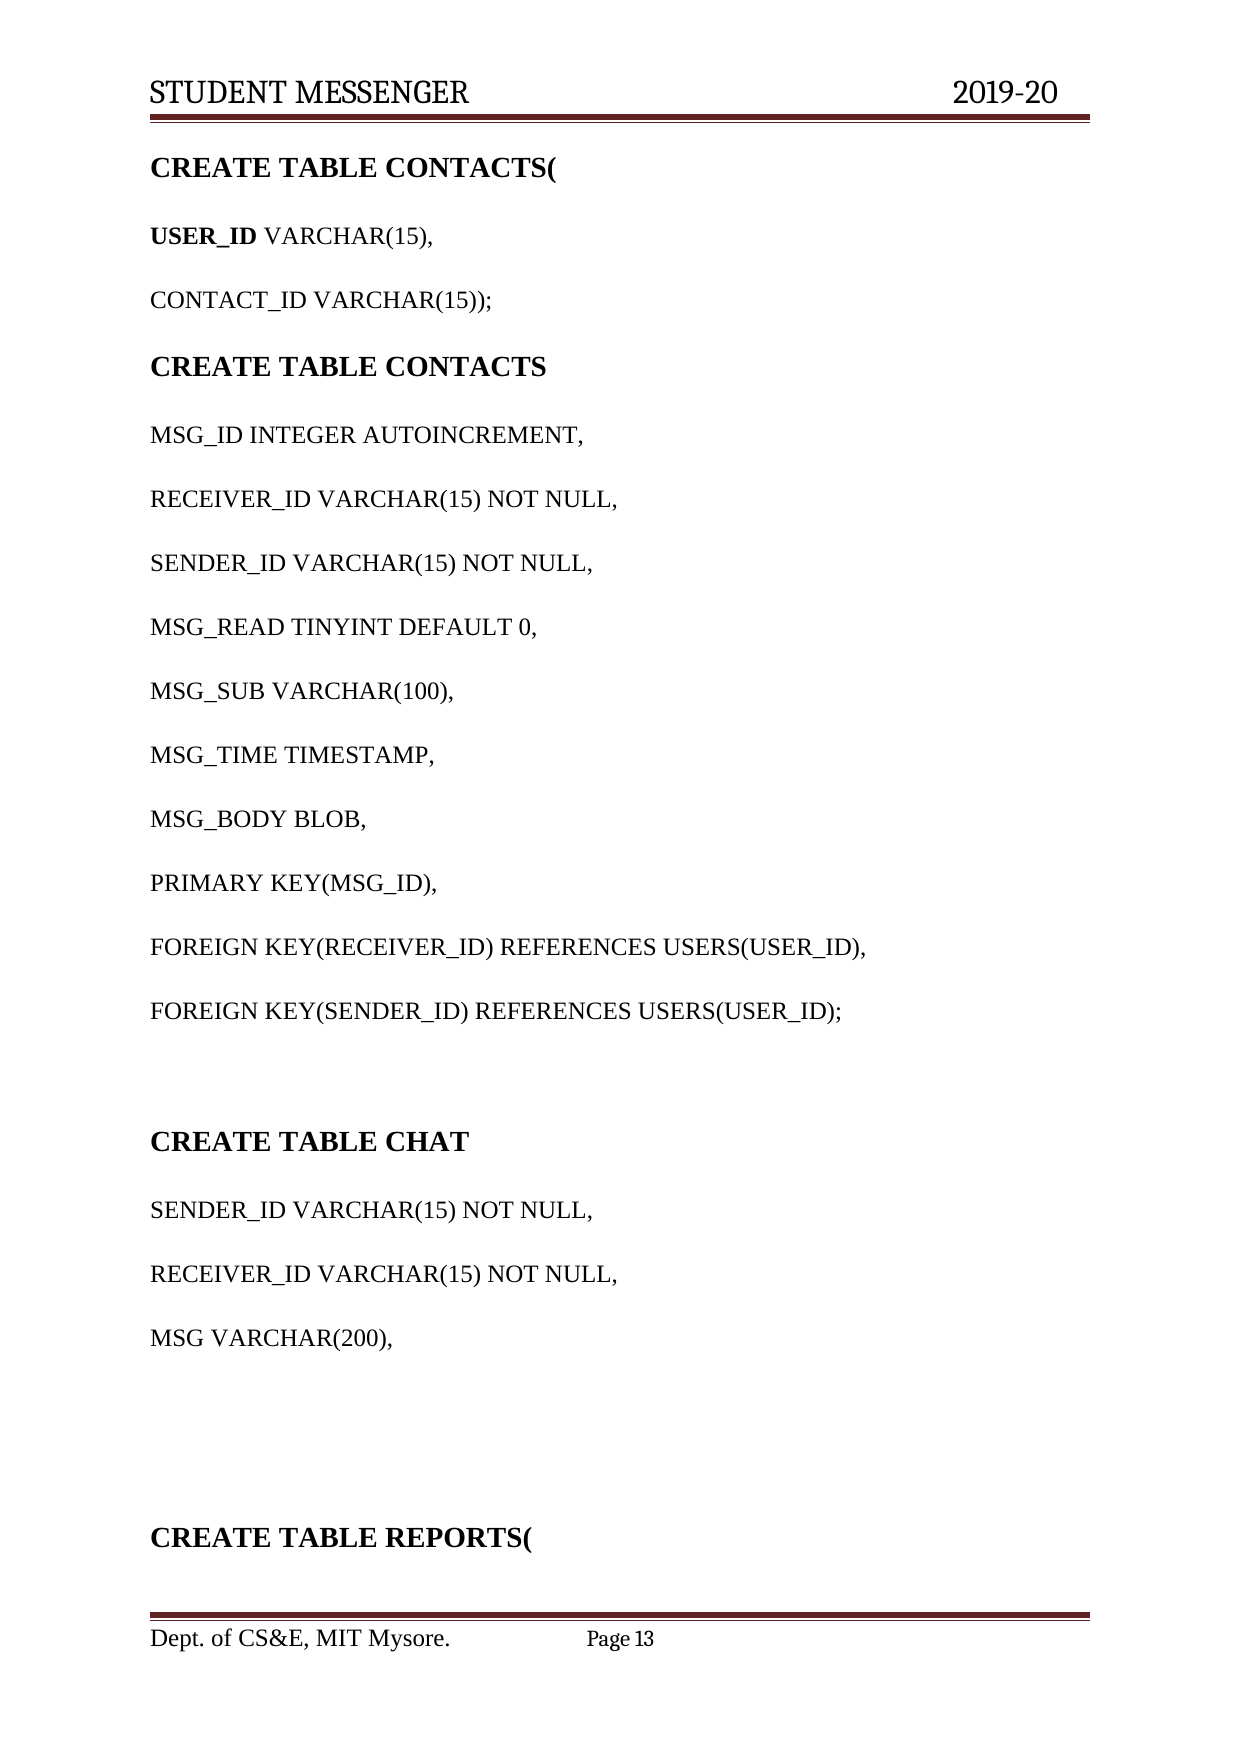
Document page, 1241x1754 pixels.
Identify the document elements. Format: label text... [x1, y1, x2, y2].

text CREATE TABLE CHAT [150, 1124, 1090, 1157]
text MSG_TIME TIMESTAMP, [150, 740, 1090, 769]
text SENDER_ID VARCHAR(15) NOT NULL, [150, 1195, 1090, 1224]
text CONTACT_ID VARCHAR(15)); [150, 285, 1090, 314]
text PRIMARY KEY(MSG_ID), [150, 868, 1090, 897]
text MSG_BODY BLOB, [150, 804, 1090, 833]
text CREATE TABLE CONTACTS( [150, 150, 1090, 183]
text CREATE TABLE CONTACTS [150, 349, 1090, 383]
text FOREIGN KEY(SENDER_ID) REFERENCES USERS(USER_ID); [150, 996, 1090, 1024]
text MSG_SUB VARCHAR(100), [150, 676, 1090, 705]
text SENDER_ID VARCHAR(15) NOT NULL, [150, 548, 1090, 577]
text USER_ID VARCHAR(15), [150, 221, 1090, 250]
text RECEIVER_ID VARCHAR(15) NOT NULL, [150, 1259, 1090, 1288]
text MSG VARCHAR(200), [150, 1323, 1090, 1352]
text MSG_READ TINYINT DEFAULT 0, [150, 612, 1090, 641]
text RECEIVER_ID VARCHAR(15) NOT NULL, [150, 484, 1090, 513]
text CREATE TABLE REPORTS( [150, 1520, 1090, 1553]
text FOREIGN KEY(RECEIVER_ID) REFERENCES USERS(USER_ID), [150, 932, 1090, 961]
text MSG_ID INTEGER AUTOINCREMENT, [150, 420, 1090, 449]
